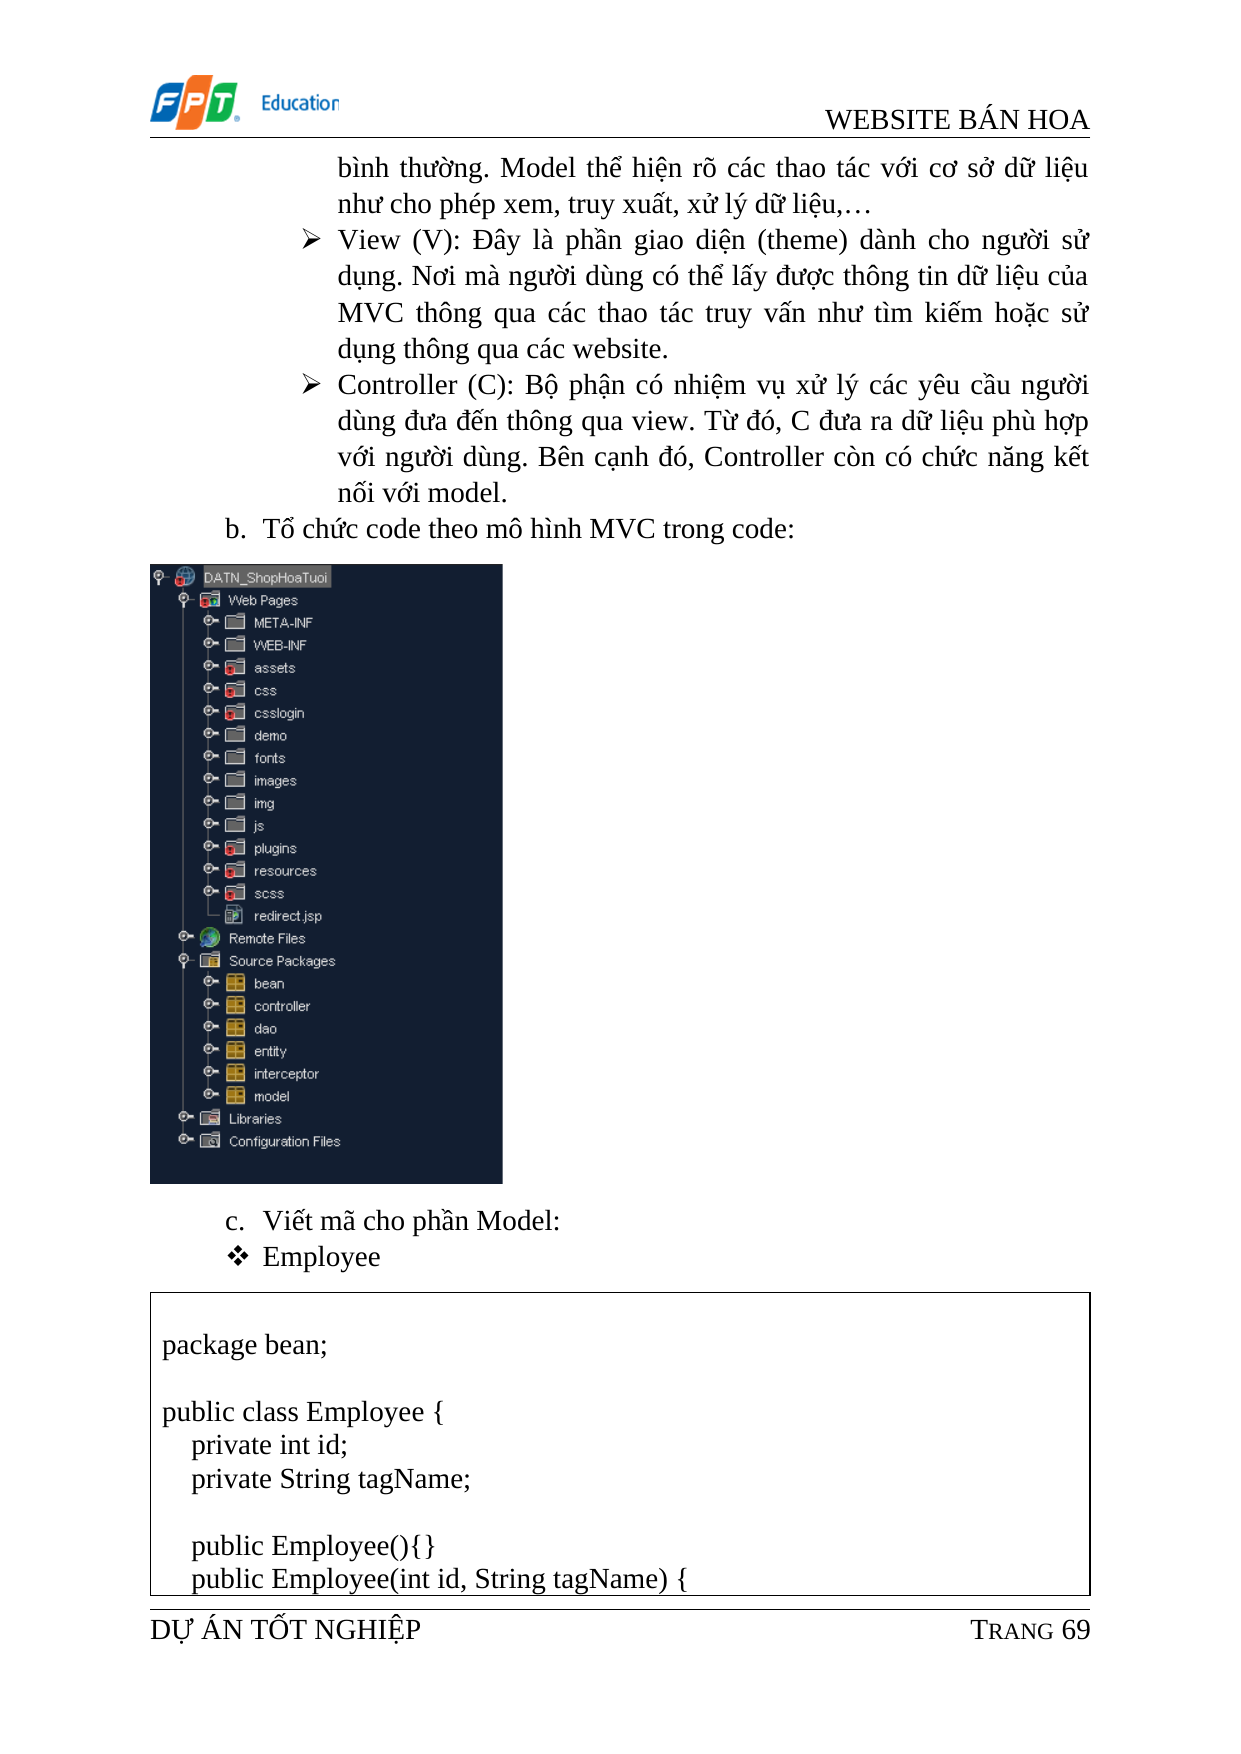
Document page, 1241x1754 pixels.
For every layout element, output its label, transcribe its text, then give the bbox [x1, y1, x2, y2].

picture [150, 564, 503, 1184]
list Viết mã cho phần Model: [225, 1203, 1090, 1237]
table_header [151, 1293, 1089, 1595]
list Employee [225, 1239, 1090, 1273]
list Controller (C): Bộ phận có nhiệm vụ xử lý các yêu cầu người dùng đưa đến thông qua view. Từ đó, C đưa ra dữ liệu phù hợp với người dùng. Bên cạnh đó, Controller còn có chức năng kết nối với model. [300, 367, 1090, 509]
list View (V): Đây là phần giao diện (theme) dành cho người sử dụng. Nơi mà người dùng có thể lấy được thông tin dữ liệu của MVC thông qua các thao tác truy vấn như tìm kiếm hoặc sử dụng thông qua các website. [300, 222, 1090, 364]
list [300, 150, 1090, 220]
list Tổ chức code theo mô hình MVC trong code: [225, 512, 1090, 545]
picture [150, 75, 339, 130]
